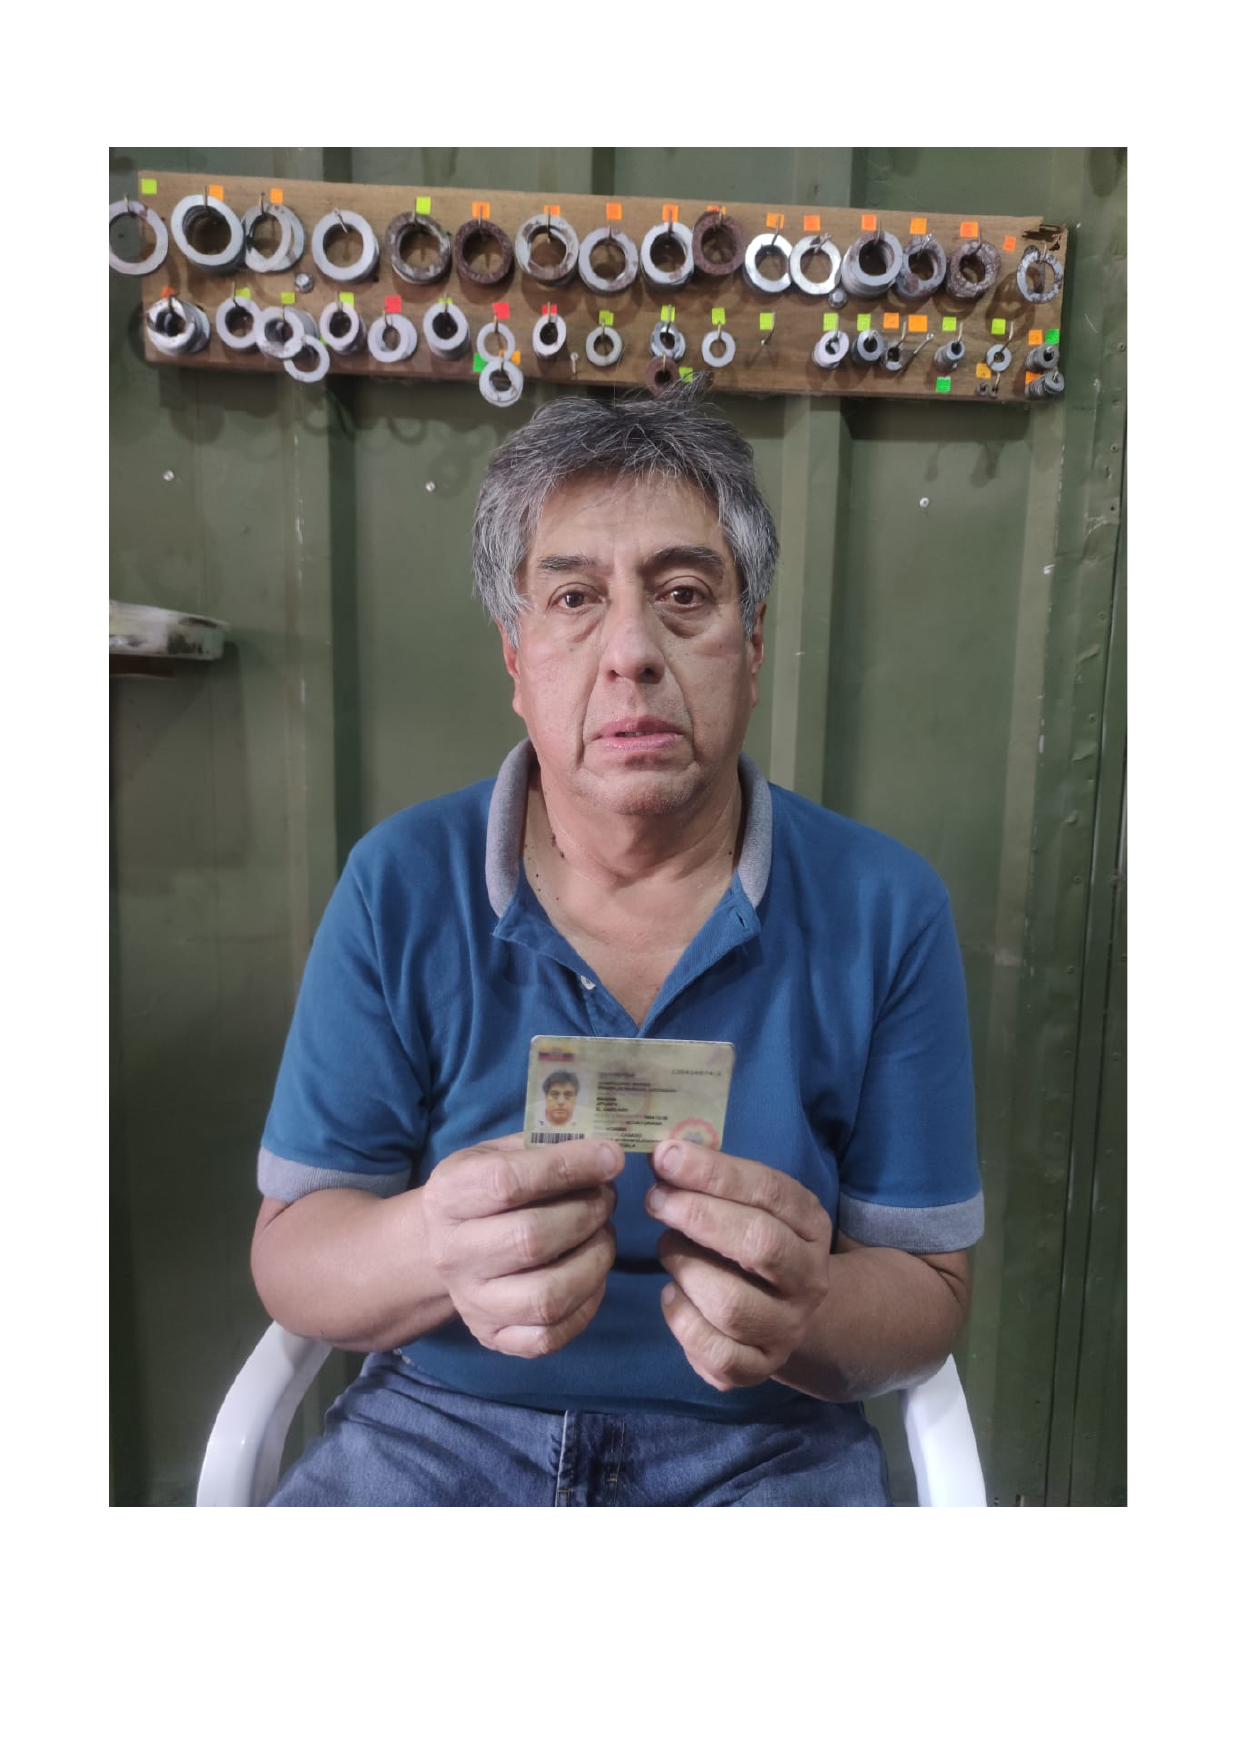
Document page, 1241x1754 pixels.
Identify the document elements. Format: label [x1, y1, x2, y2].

picture [109, 147, 1128, 1506]
